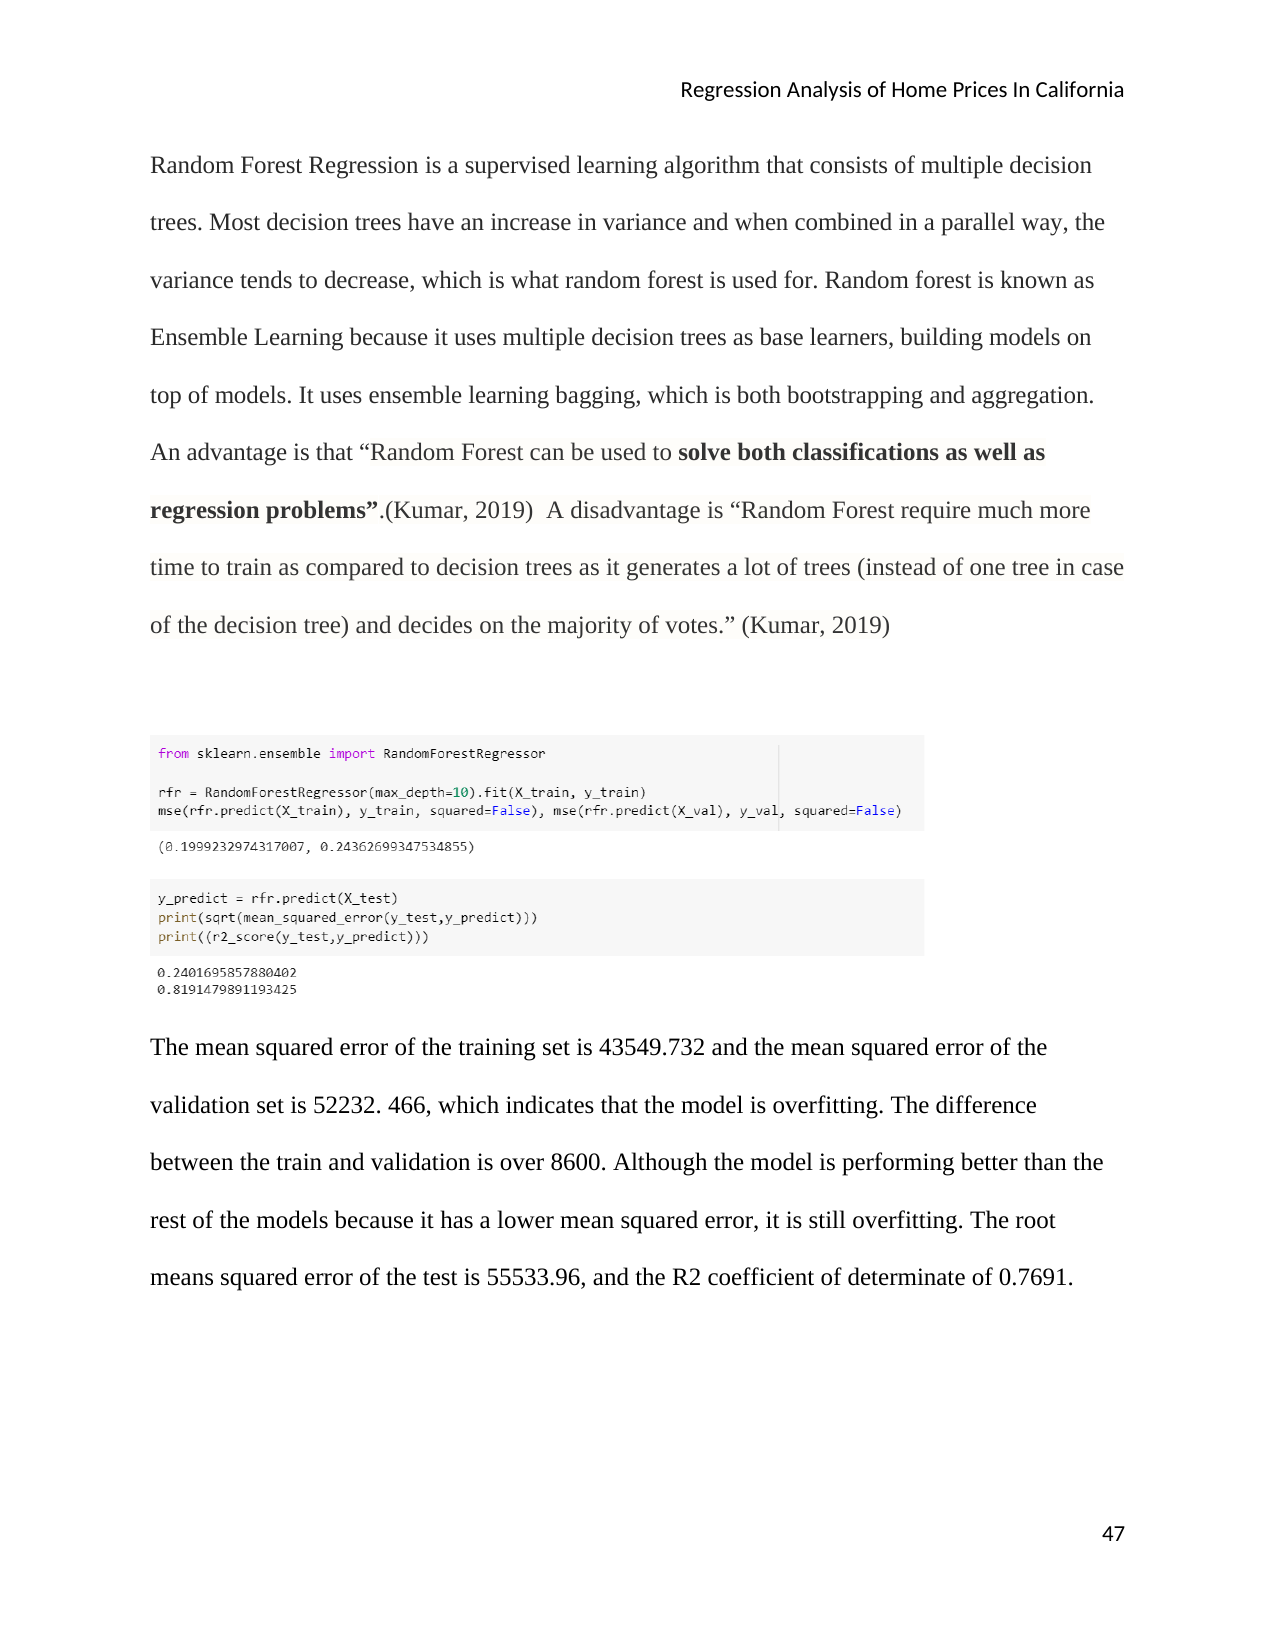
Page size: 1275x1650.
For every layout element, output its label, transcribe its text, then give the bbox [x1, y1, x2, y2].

picture [150, 725, 925, 1003]
text Random Forest Regression is a supervised learning algorithm that consists of multiple decision trees. Most decision trees have an increase in variance and when combined in a parallel way, the variance tends to decrease, which is what random forest is used for. Random forest is known as Ensemble Learning because it uses multiple decision trees as base learners, building models on top of models. It uses ensemble learning bagging, which is both bootstrapping and aggregation. An advantage is that “Random Forest can be used to solve both classifications as well as regression problems”.(Kumar, 2019) A disadvantage is “Random Forest require much more time to train as compared to decision trees as it generates a lot of trees (instead of one tree in case of the decision tree) and decides on the majority of votes.” (Kumar, 2019) [150, 150, 1125, 639]
text The mean squared error of the training set is 43549.732 and the mean squared error of the validation set is 52232. 466, which indicates that the model is overfitting. The difference between the train and validation is over 8600. Although the model is performing better than the rest of the models because it has a lower mean squared error, it is still overfitting. The root means squared error of the test is 55533.96, and the R2 coefficient of determinate of 0.7691. [150, 1032, 1125, 1291]
